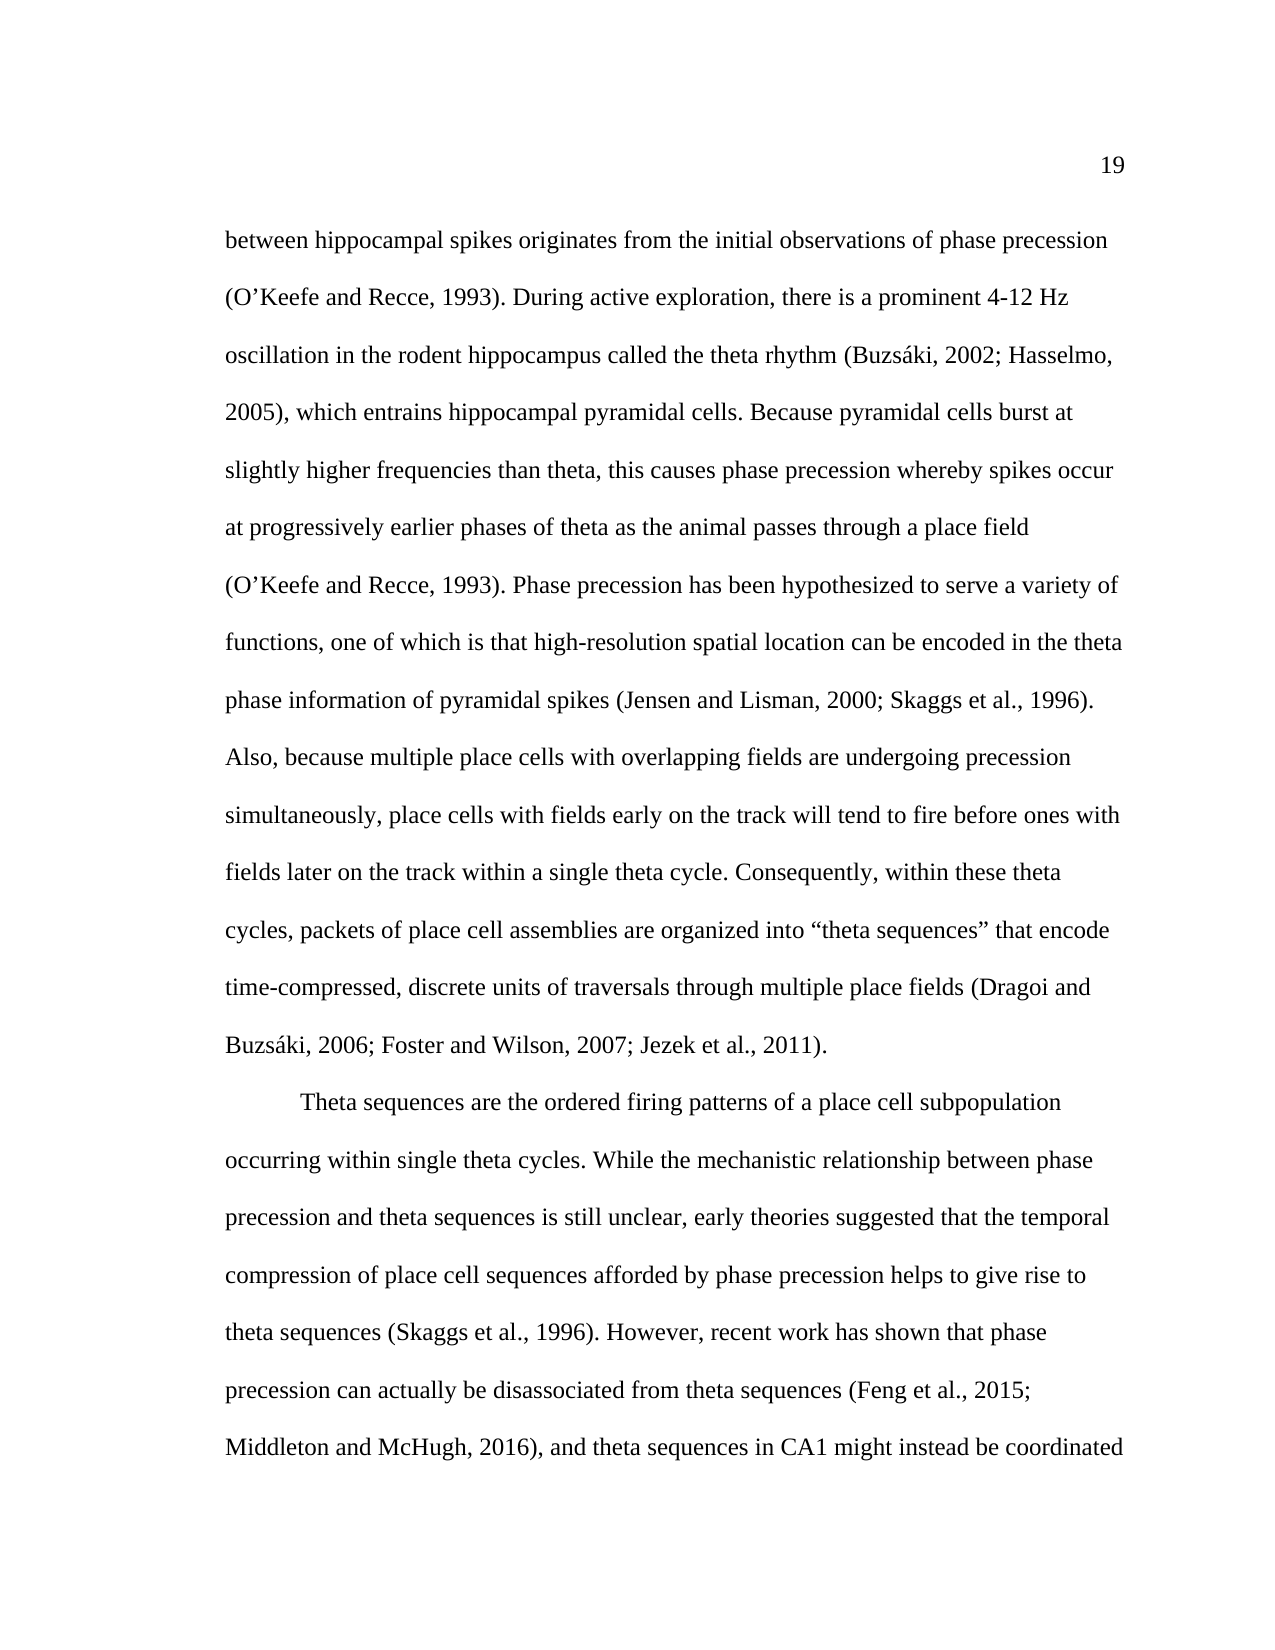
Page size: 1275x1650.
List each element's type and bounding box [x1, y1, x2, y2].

text [225, 225, 1125, 1059]
text [225, 1087, 1125, 1461]
